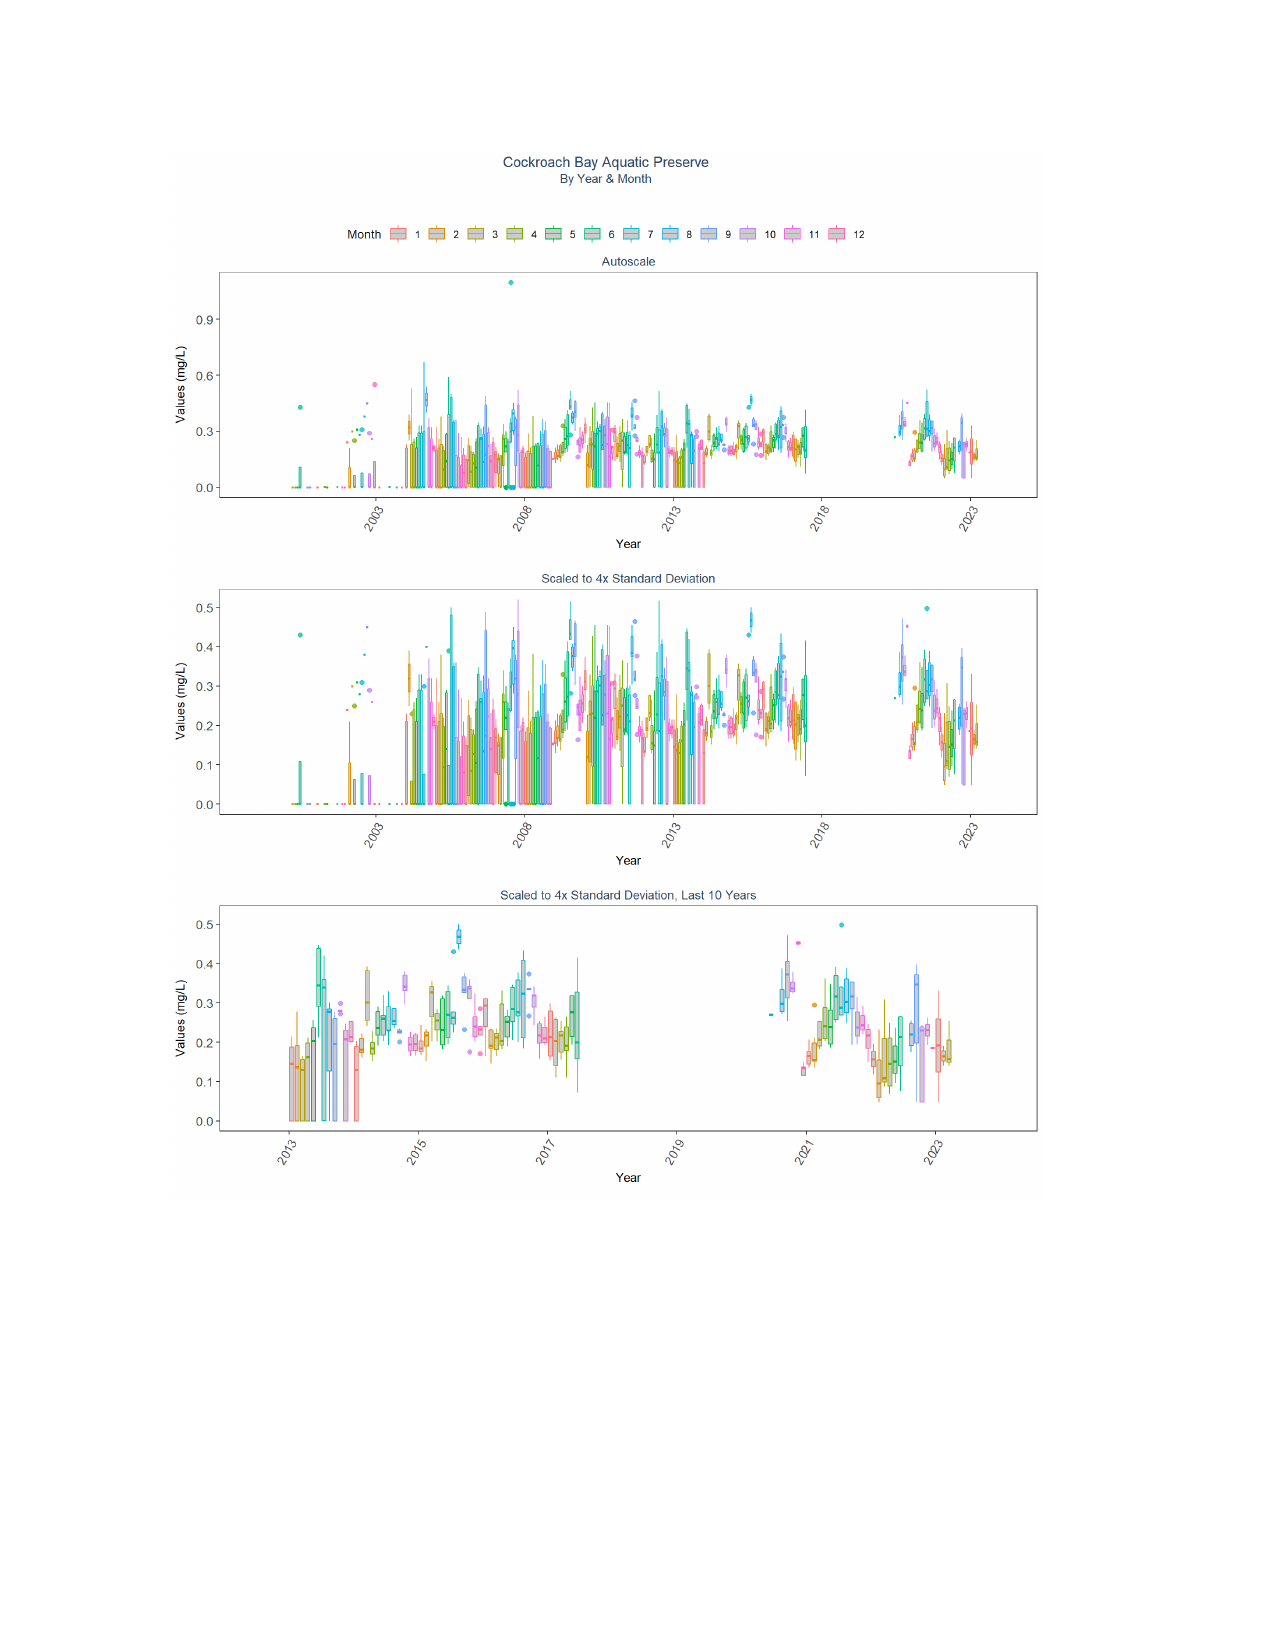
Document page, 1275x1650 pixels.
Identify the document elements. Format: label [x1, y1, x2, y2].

picture [168, 150, 1044, 1200]
